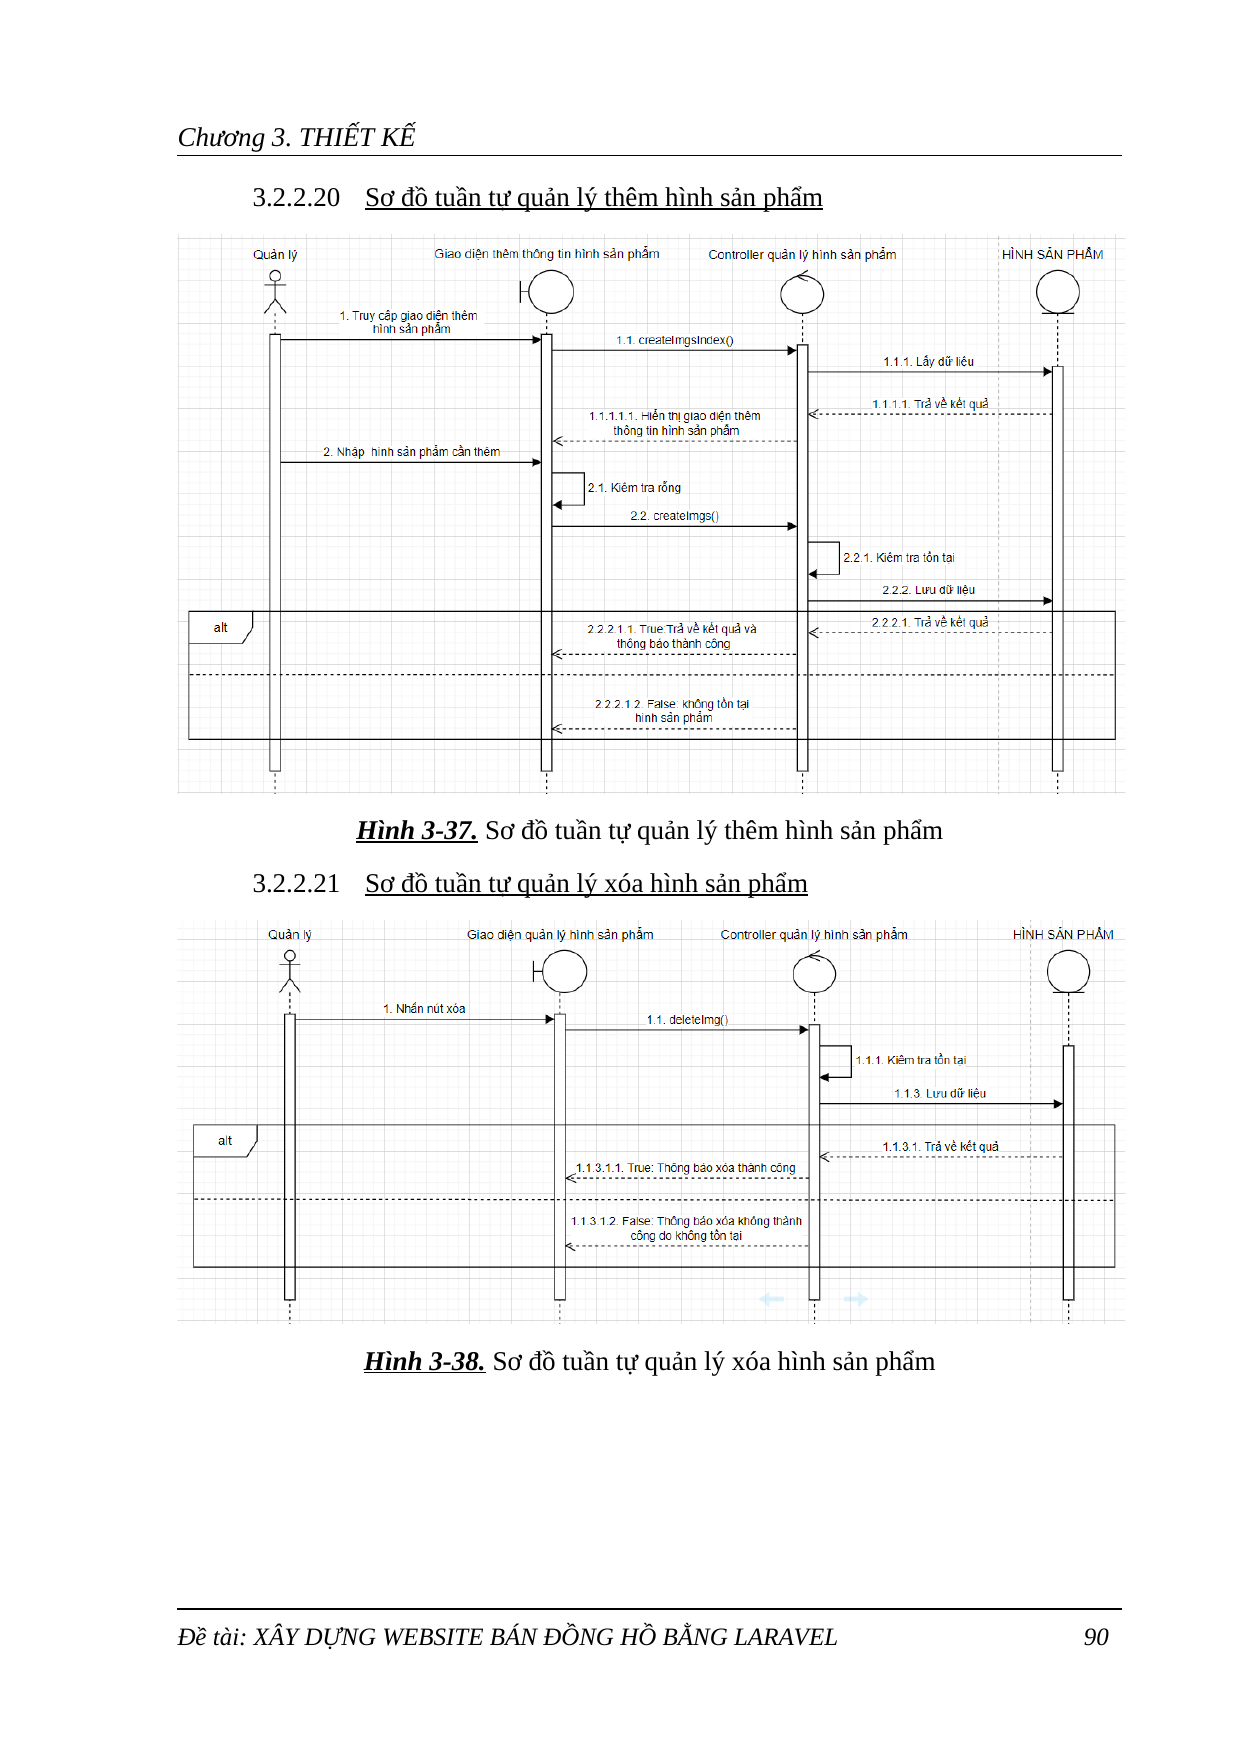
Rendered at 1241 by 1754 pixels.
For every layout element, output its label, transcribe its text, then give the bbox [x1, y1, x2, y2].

picture [177, 920, 1126, 1324]
text Hình 3-37. Sơ đồ tuần tự quản lý thêm hình sản phẩm [177, 814, 1122, 845]
picture [177, 234, 1126, 794]
text Hình 3-38. Sơ đồ tuần tự quản lý xóa hình sản phẩm [177, 1345, 1122, 1376]
subtitle Sơ đồ tuần tự quản lý xóa hình sản phẩm [252, 867, 1122, 898]
subtitle Sơ đồ tuần tự quản lý thêm hình sản phẩm [252, 181, 1122, 212]
